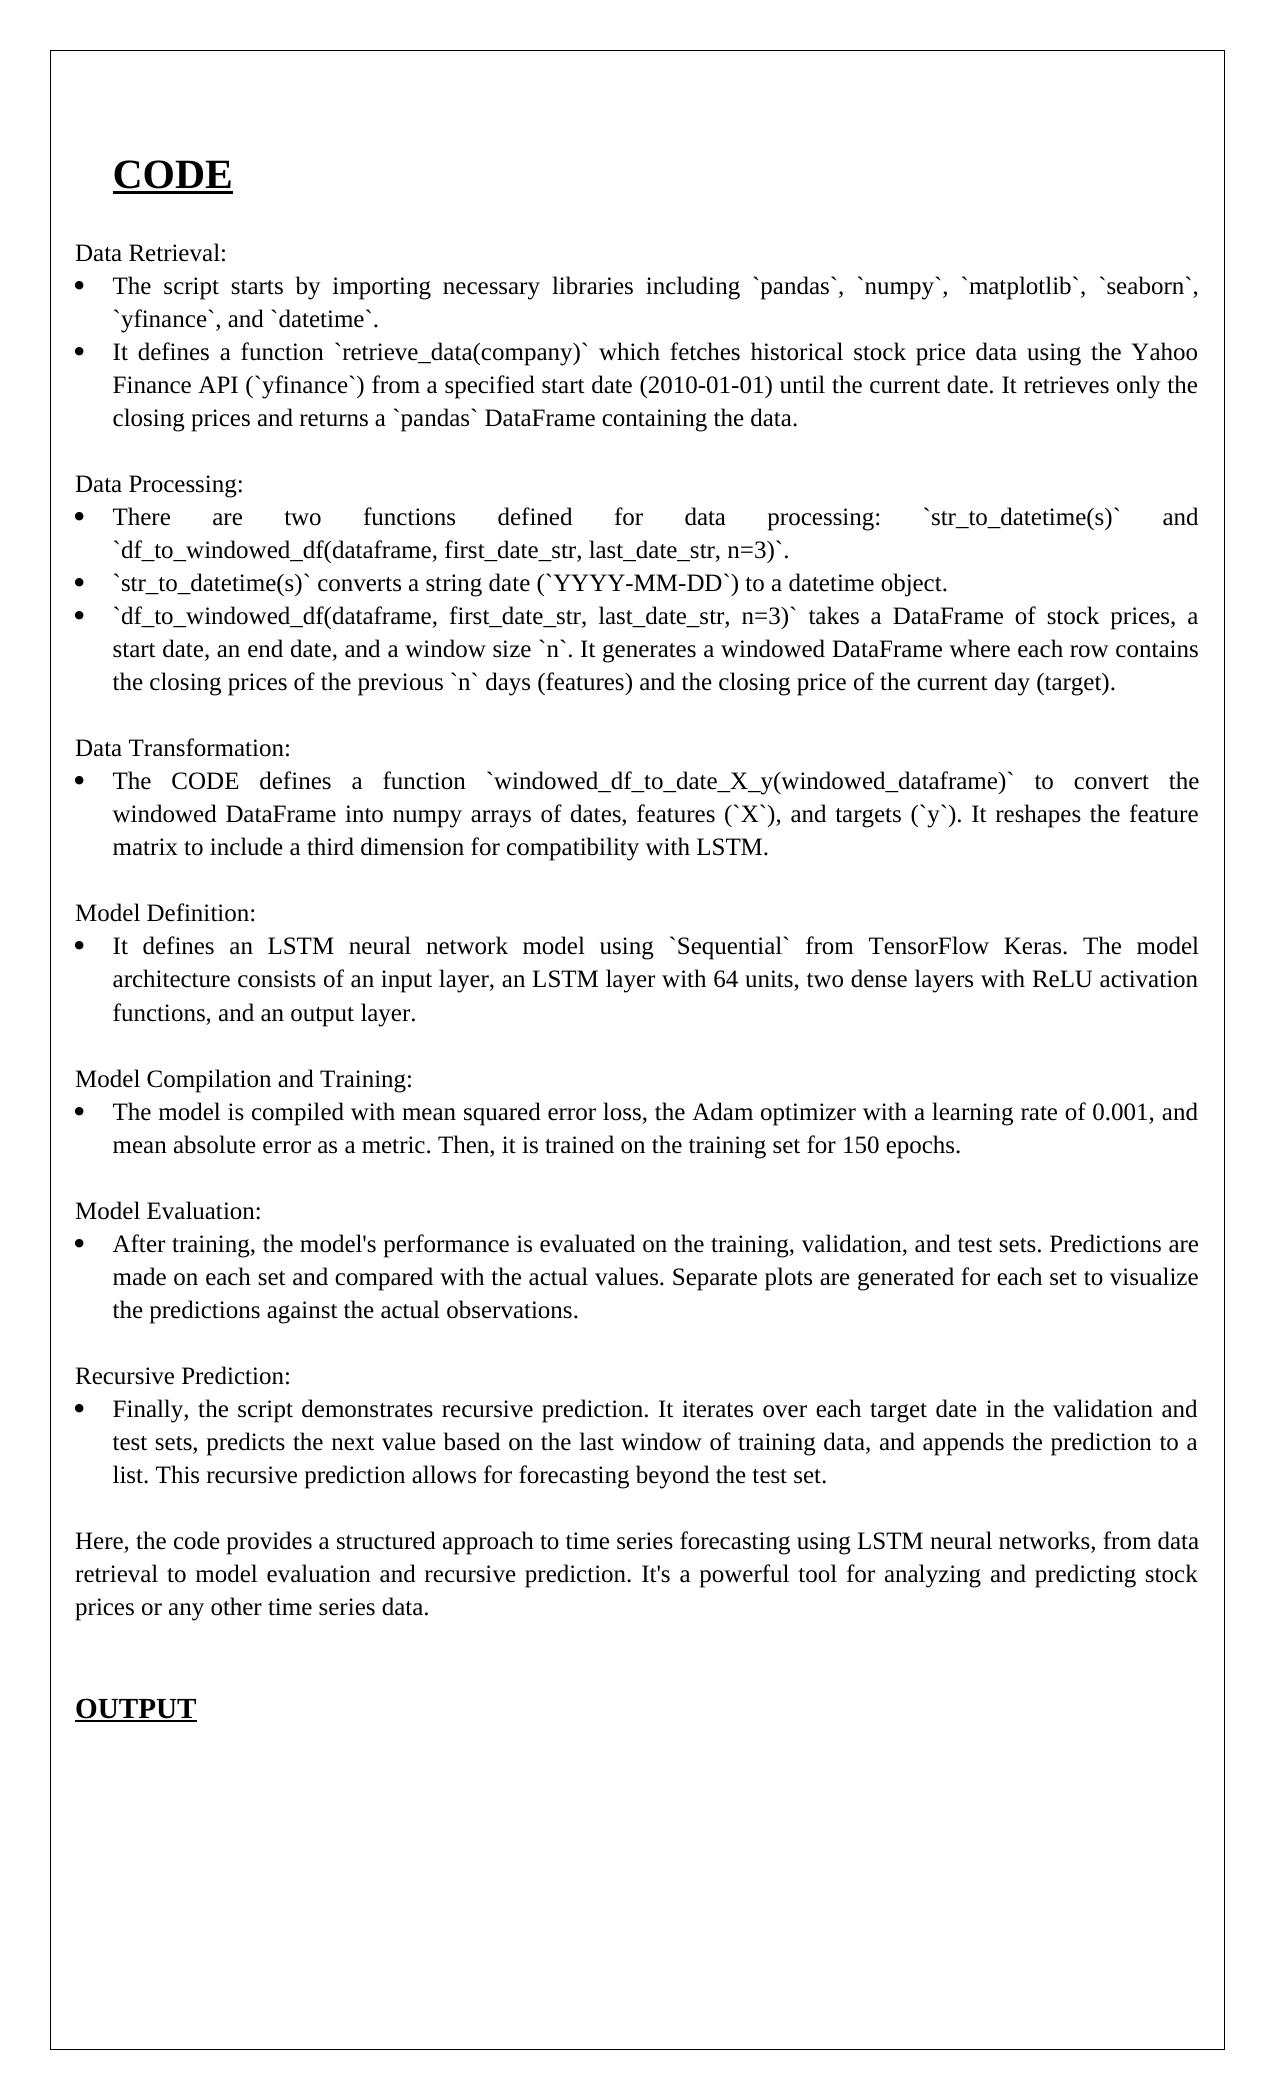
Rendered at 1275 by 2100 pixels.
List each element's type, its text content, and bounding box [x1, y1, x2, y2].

text OUTPUT [75, 1691, 1200, 1724]
text Here, the code provides a structured approach to time series forecasting using LSTM neural networks, from data retrieval to model evaluation and recursive prediction. It's a powerful tool for analyzing and predicting stock prices or any other time series data. [75, 1526, 1200, 1621]
text CODE [112, 150, 1200, 198]
list The CODE defines a function `windowed_df_to_date_X_y(windowed_dataframe)` to convert the windowed DataFrame into numpy arrays of dates, features (`X`), and targets (`y`). It reshapes the feature matrix to include a third dimension for compatibility with LSTM. [75, 766, 1200, 861]
list After training, the model's performance is evaluated on the training, validation, and test sets. Predictions are made on each set and compared with the actual values. Separate plots are generated for each set to visualize the predictions against the actual observations. [75, 1229, 1200, 1323]
text Data Transformation: [75, 733, 1200, 762]
text Data Retrieval: [75, 238, 1200, 267]
list There are two functions defined for data processing: `str_to_datetime(s)` and `df_to_windowed_df(dataframe, first_date_str, last_date_str, n=3)`. [75, 502, 1200, 564]
text Model Definition: [75, 898, 1200, 927]
text Data Processing: [75, 469, 1200, 498]
text Recursive Prediction: [75, 1361, 1200, 1389]
text Model Evaluation: [75, 1196, 1200, 1224]
list It defines a function `retrieve_data(company)` which fetches historical stock price data using the Yahoo Finance API (`yfinance`) from a specified start date (2010-01-01) until the current date. It retrieves only the closing prices and returns a `pandas` DataFrame containing the data. [75, 337, 1200, 432]
list It defines an LSTM neural network model using `Sequential` from TensorFlow Keras. The model architecture consists of an input layer, an LSTM layer with 64 units, two dense layers with ReLU activation functions, and an output layer. [75, 932, 1200, 1026]
list `df_to_windowed_df(dataframe, first_date_str, last_date_str, n=3)` takes a DataFrame of stock prices, a start date, an end date, and a window size `n`. It generates a windowed DataFrame where each row contains the closing prices of the previous `n` days (features) and the closing price of the current day (target). [75, 601, 1200, 696]
list Finally, the script demonstrates recursive prediction. It iterates over each target date in the validation and test sets, predicts the next value based on the last window of training data, and appends the prediction to a list. This recursive prediction allows for forecasting beyond the test set. [75, 1394, 1200, 1489]
list The model is compiled with mean squared error loss, the Adam optimizer with a learning rate of 0.001, and mean absolute error as a metric. Then, it is trained on the training set for 150 epochs. [75, 1097, 1200, 1158]
list The script starts by importing necessary libraries including `pandas`, `numpy`, `matplotlib`, `seaborn`, `yfinance`, and `datetime`. [75, 271, 1200, 333]
text Model Compilation and Training: [75, 1064, 1200, 1092]
list `str_to_datetime(s)` converts a string date (`YYYY-MM-DD`) to a datetime object. [75, 568, 1200, 597]
